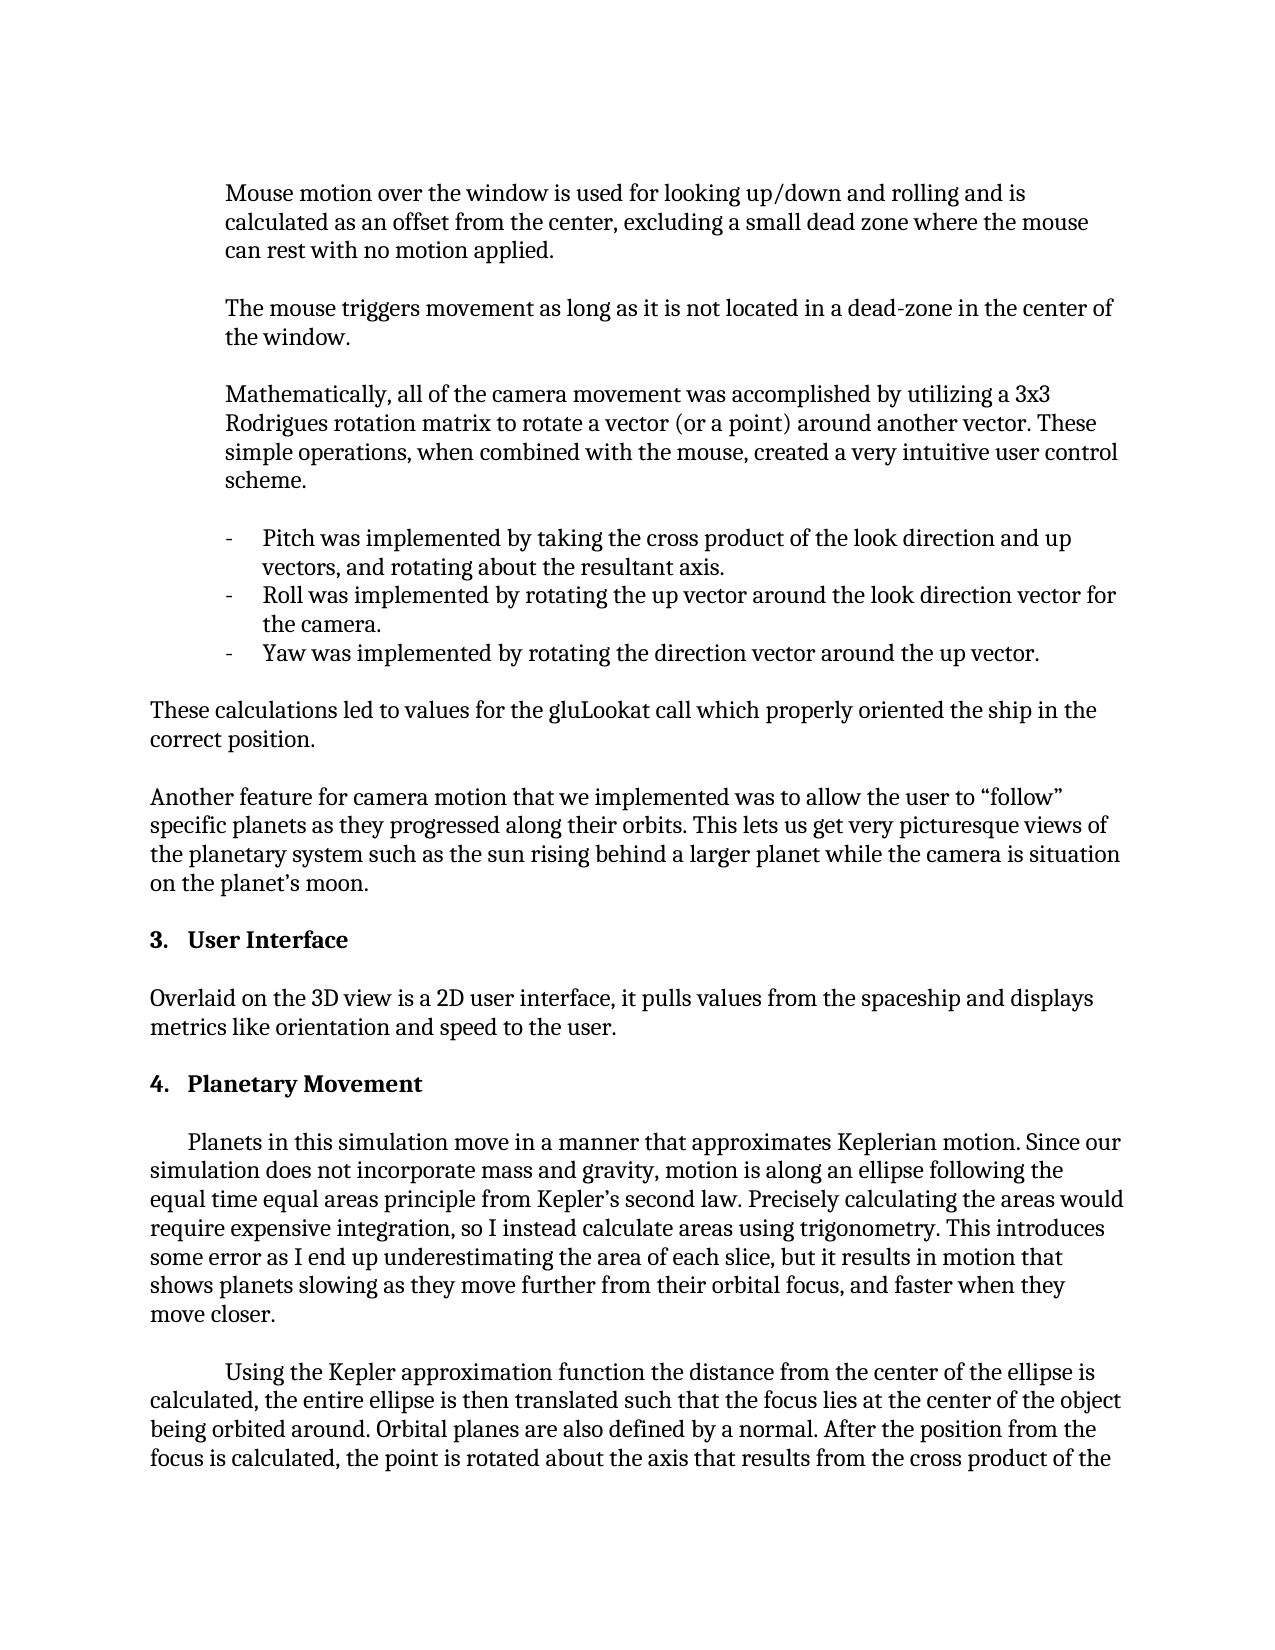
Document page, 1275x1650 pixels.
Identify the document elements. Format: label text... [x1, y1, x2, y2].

list Yaw was implemented by rotating the direction vector around the up vector. [225, 639, 1125, 667]
list Roll was implemented by rotating the up vector around the look direction vector for the camera. [225, 581, 1125, 639]
list The mouse triggers movement as long as it is not located in a dead-zone in the center of the window. [225, 294, 1125, 351]
list User Interface [150, 926, 1125, 955]
text Planets in this simulation move in a manner that approximates Keplerian motion. Since our simulation does not incorporate mass and gravity, motion is along an ellipse following the equal time equal areas principle from Kepler’s second law. Precisely calculating the areas would require expensive integration, so I instead calculate areas using trigonometry. This introduces some error as I end up underestimating the area of each slice, but it results in motion that shows planets slowing as they move further from their orbital focus, and faster when they move closer. [150, 1127, 1125, 1329]
list Planetary Movement [150, 1070, 1125, 1099]
list Mouse motion over the window is used for looking up/down and rolling and is calculated as an offset from the center, excluding a small dead zone where the mouse can rest with no motion applied. [225, 179, 1125, 265]
text Overlaid on the 3D view is a 2D user interface, it pulls values from the spaceship and displays metrics like orientation and speed to the user. [150, 984, 1125, 1041]
list Pitch was implemented by taking the cross product of the look direction and up vectors, and rotating about the resultant axis. [225, 524, 1125, 581]
list Mathematically, all of the camera movement was accomplished by utilizing a 3x3 Rodrigues rotation matrix to rotate a vector (or a point) around another vector. These simple operations, when combined with the mouse, created a very intuitive user control scheme. [225, 380, 1125, 495]
text Another feature for camera motion that we implemented was to allow the user to “follow” specific planets as they progressed along their orbits. This lets us get very picturesque views of the planetary system such as the sun rising behind a larger planet while the camera is situation on the planet’s moon. [150, 782, 1125, 897]
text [150, 1357, 1125, 1472]
text These calculations led to values for the gluLookat call which properly oriented the ship in the correct position. [150, 696, 1125, 754]
